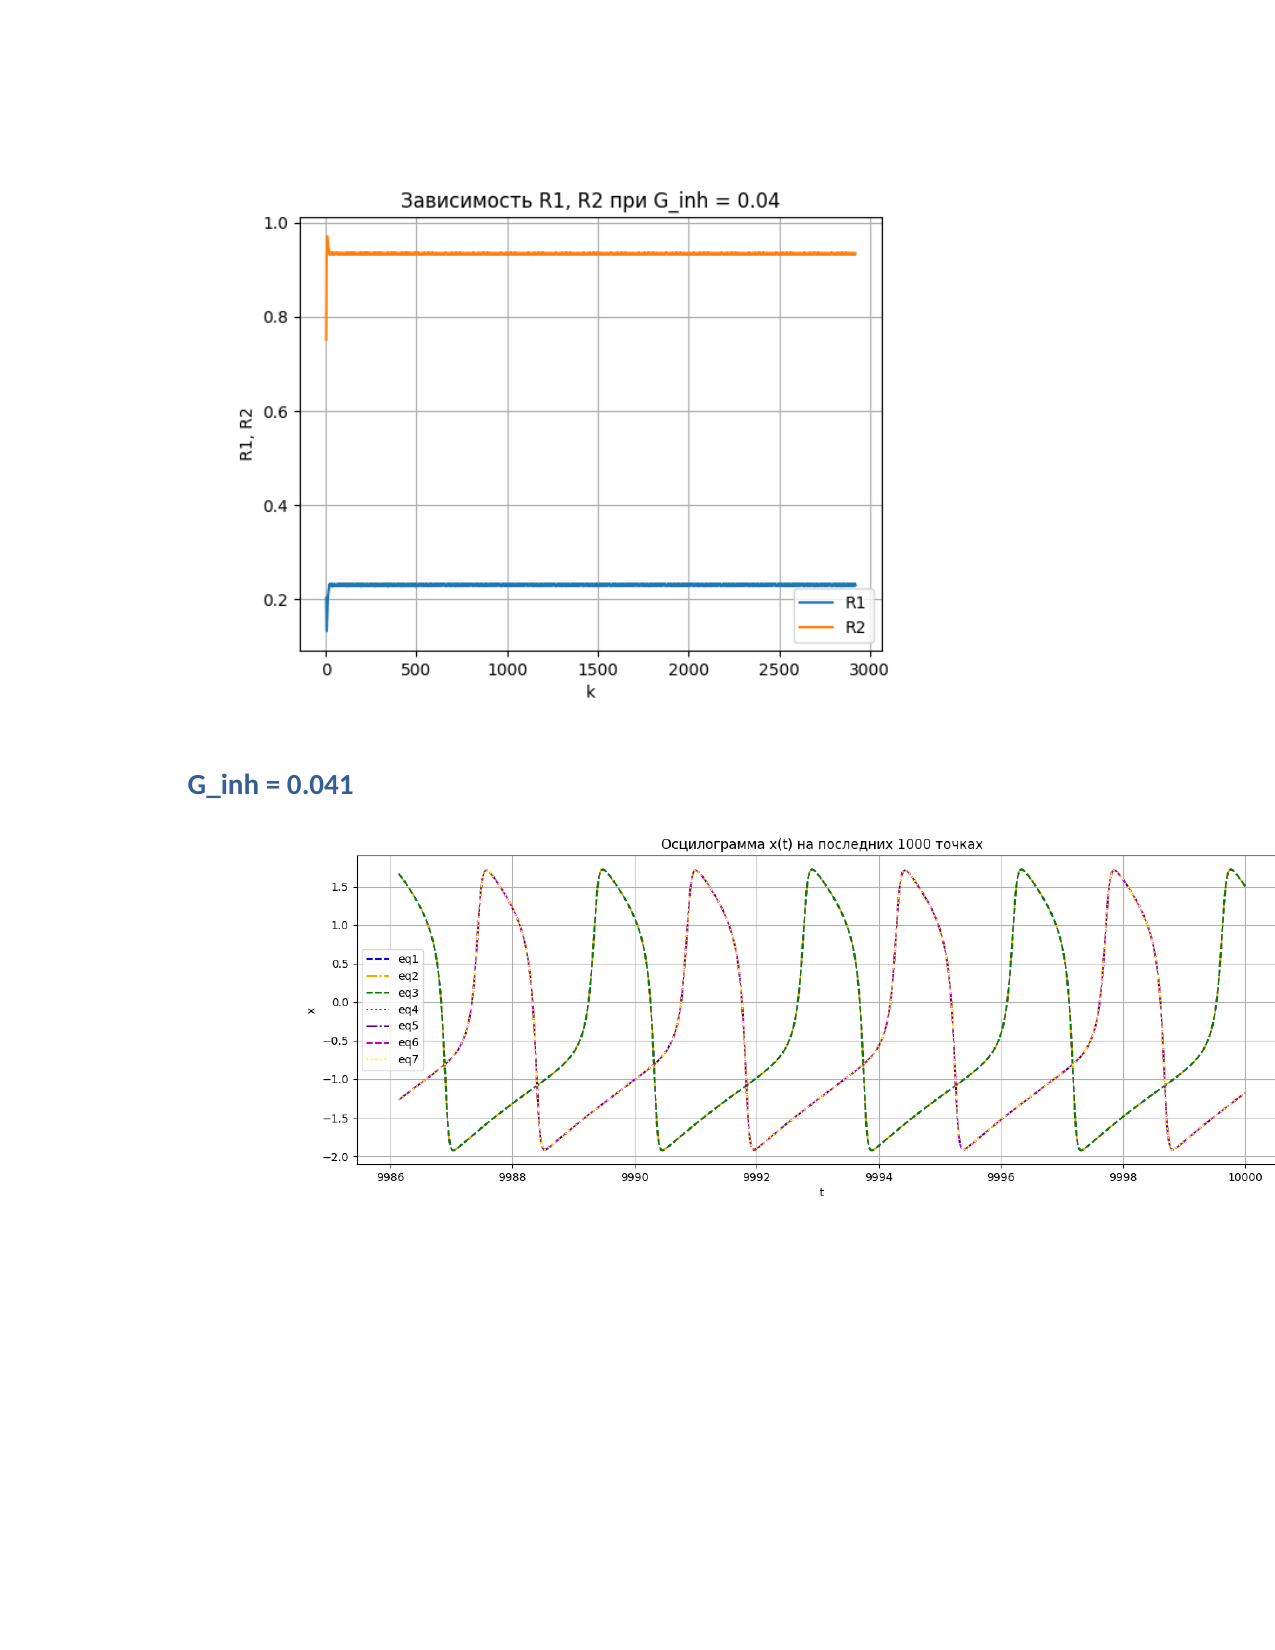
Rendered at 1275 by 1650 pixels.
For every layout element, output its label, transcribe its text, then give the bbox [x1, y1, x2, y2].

subtitle G_inh = 0.041 [187, 766, 1087, 802]
picture [206, 150, 957, 713]
picture [206, 807, 1275, 1208]
